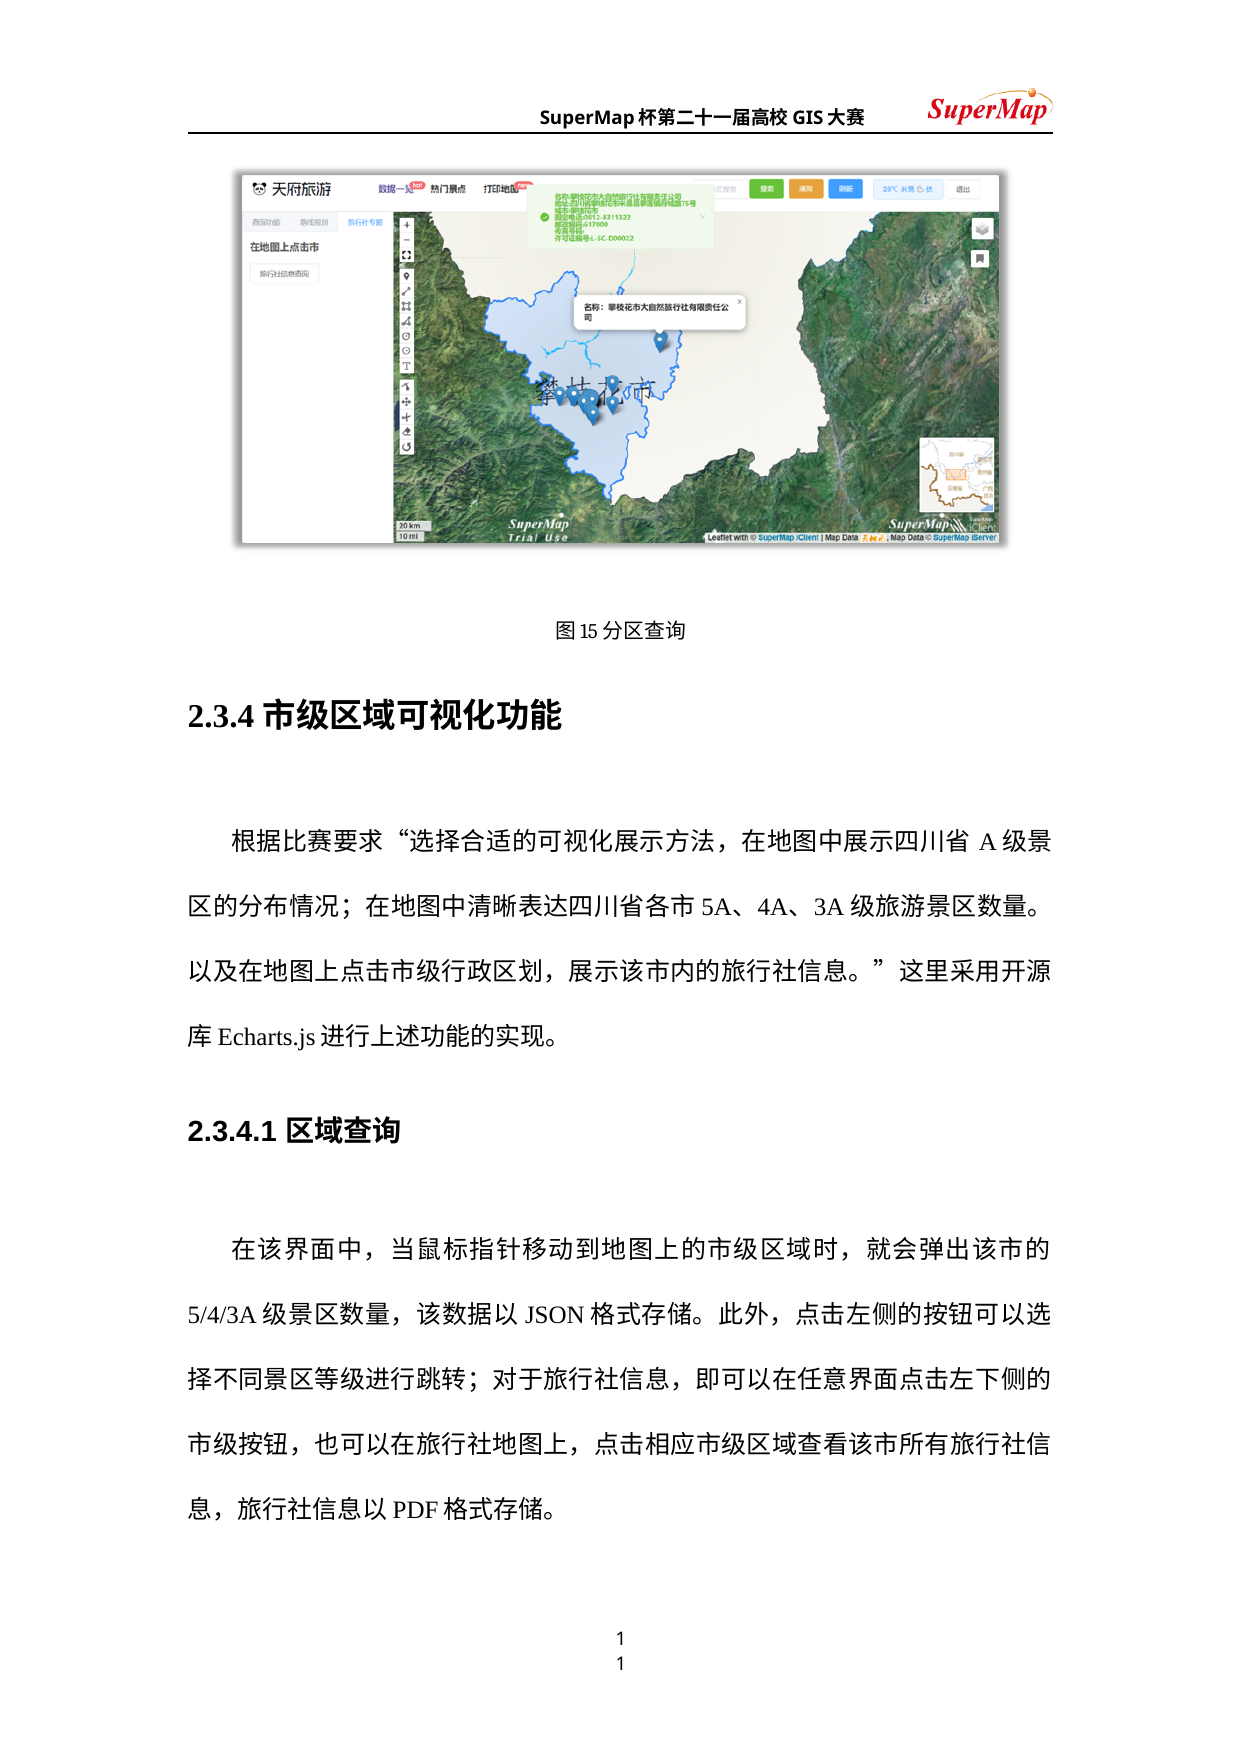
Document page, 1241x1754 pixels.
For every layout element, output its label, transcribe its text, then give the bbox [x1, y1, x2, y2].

text 图 15 分区查询 [187, 614, 1053, 646]
text 在该界面中，当鼠标指针移动到地图上的市级区域时，就会弹出该市的5/4/3A级景区数量，该数据以JSON格式存储。此外，点击左侧的按钮可以选择不同景区等级进行跳转；对于旅行社信息，即可以在任意界面点击左下侧的市级按钮，也可以在旅行社地图上，点击相应市级区域查看该市所有旅行社信息，旅行社信息以PDF格式存储。 [187, 1215, 1053, 1540]
picture [927, 88, 1053, 125]
picture [224, 162, 1016, 556]
subtitle 2.3.4.1 区域查询 [187, 1097, 1053, 1162]
subtitle 2.3.4 市级区域可视化功能 [187, 681, 1053, 746]
text 根据比赛要求“选择合适的可视化展示方法，在地图中展示四川省A级景区的分布情况；在地图中清晰表达四川省各市5A、4A、3A级旅游景区数量。以及在地图上点击市级行政区划，展示该市内的旅行社信息。”这里采用开源库Echarts.js进行上述功能的实现。 [187, 807, 1053, 1067]
